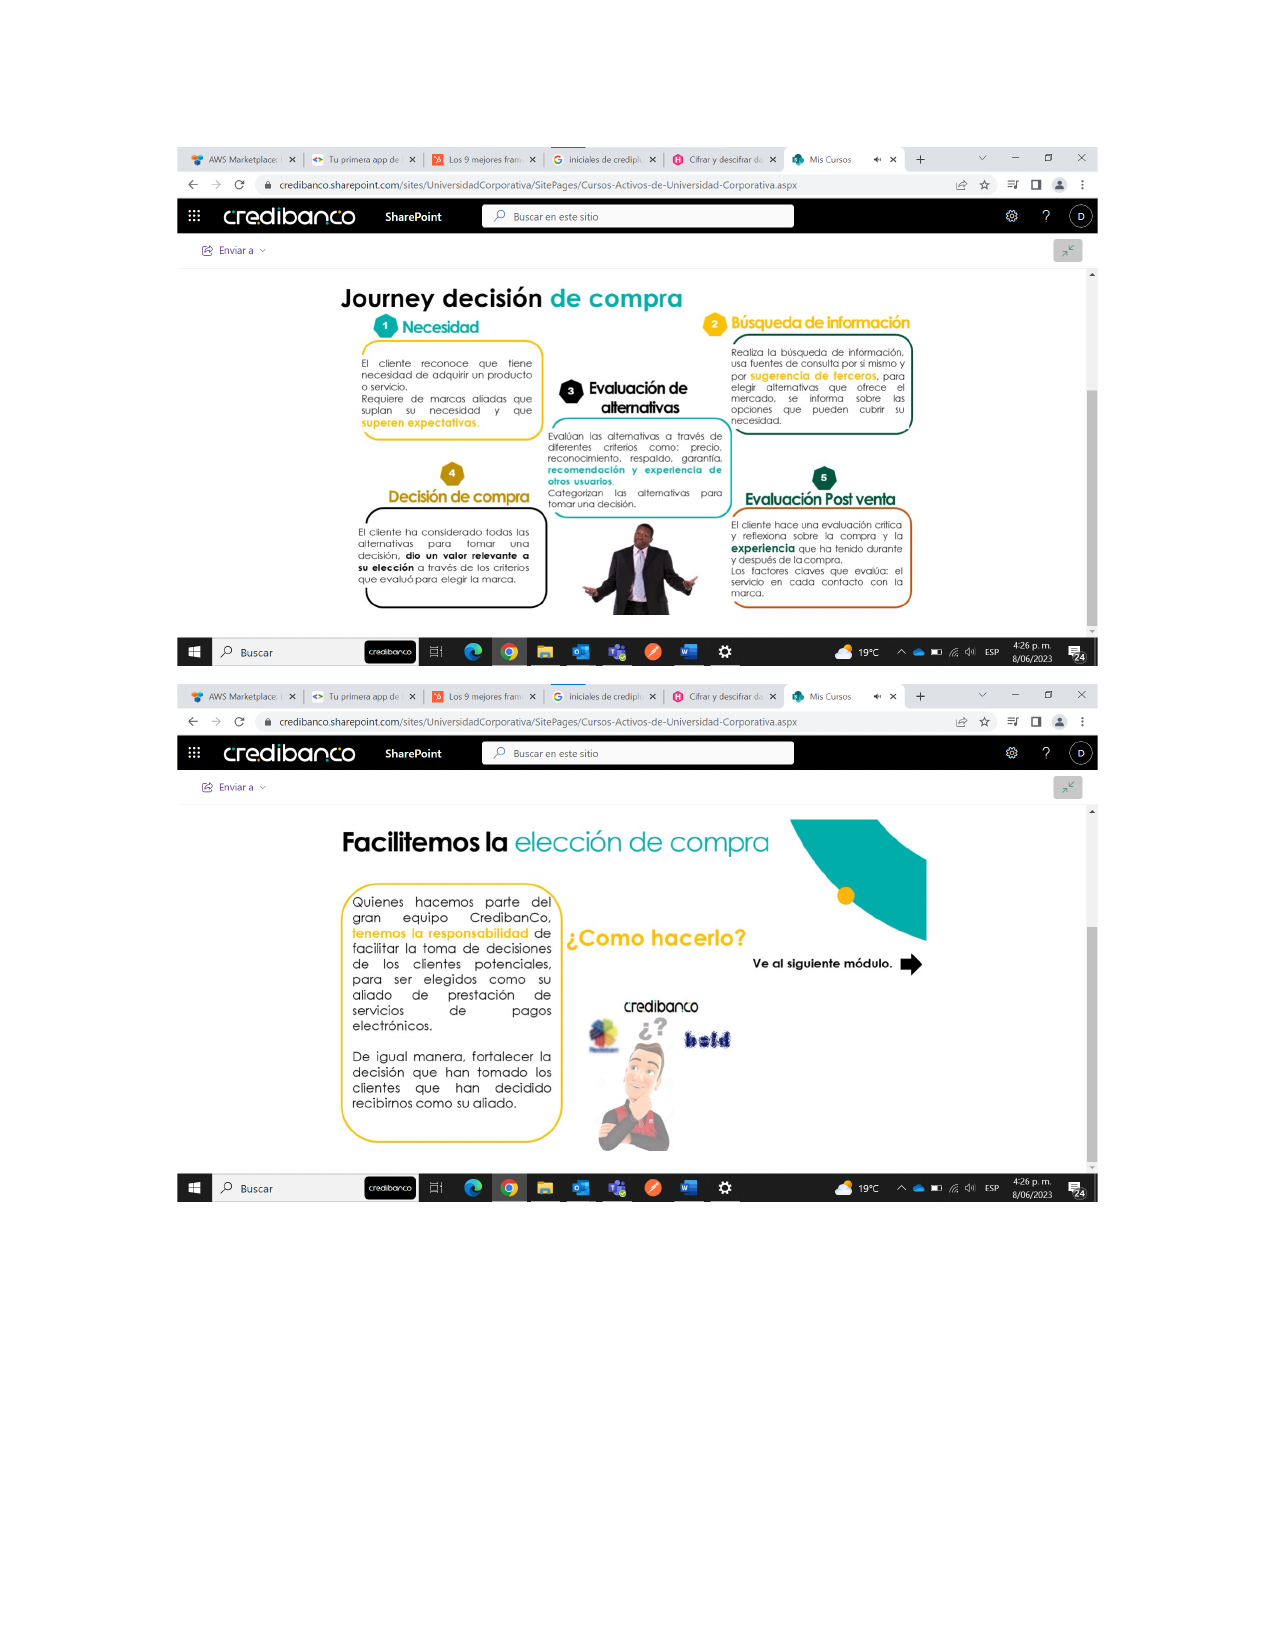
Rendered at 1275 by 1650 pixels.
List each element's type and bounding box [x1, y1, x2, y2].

picture [177, 684, 1098, 1202]
picture [177, 147, 1098, 666]
